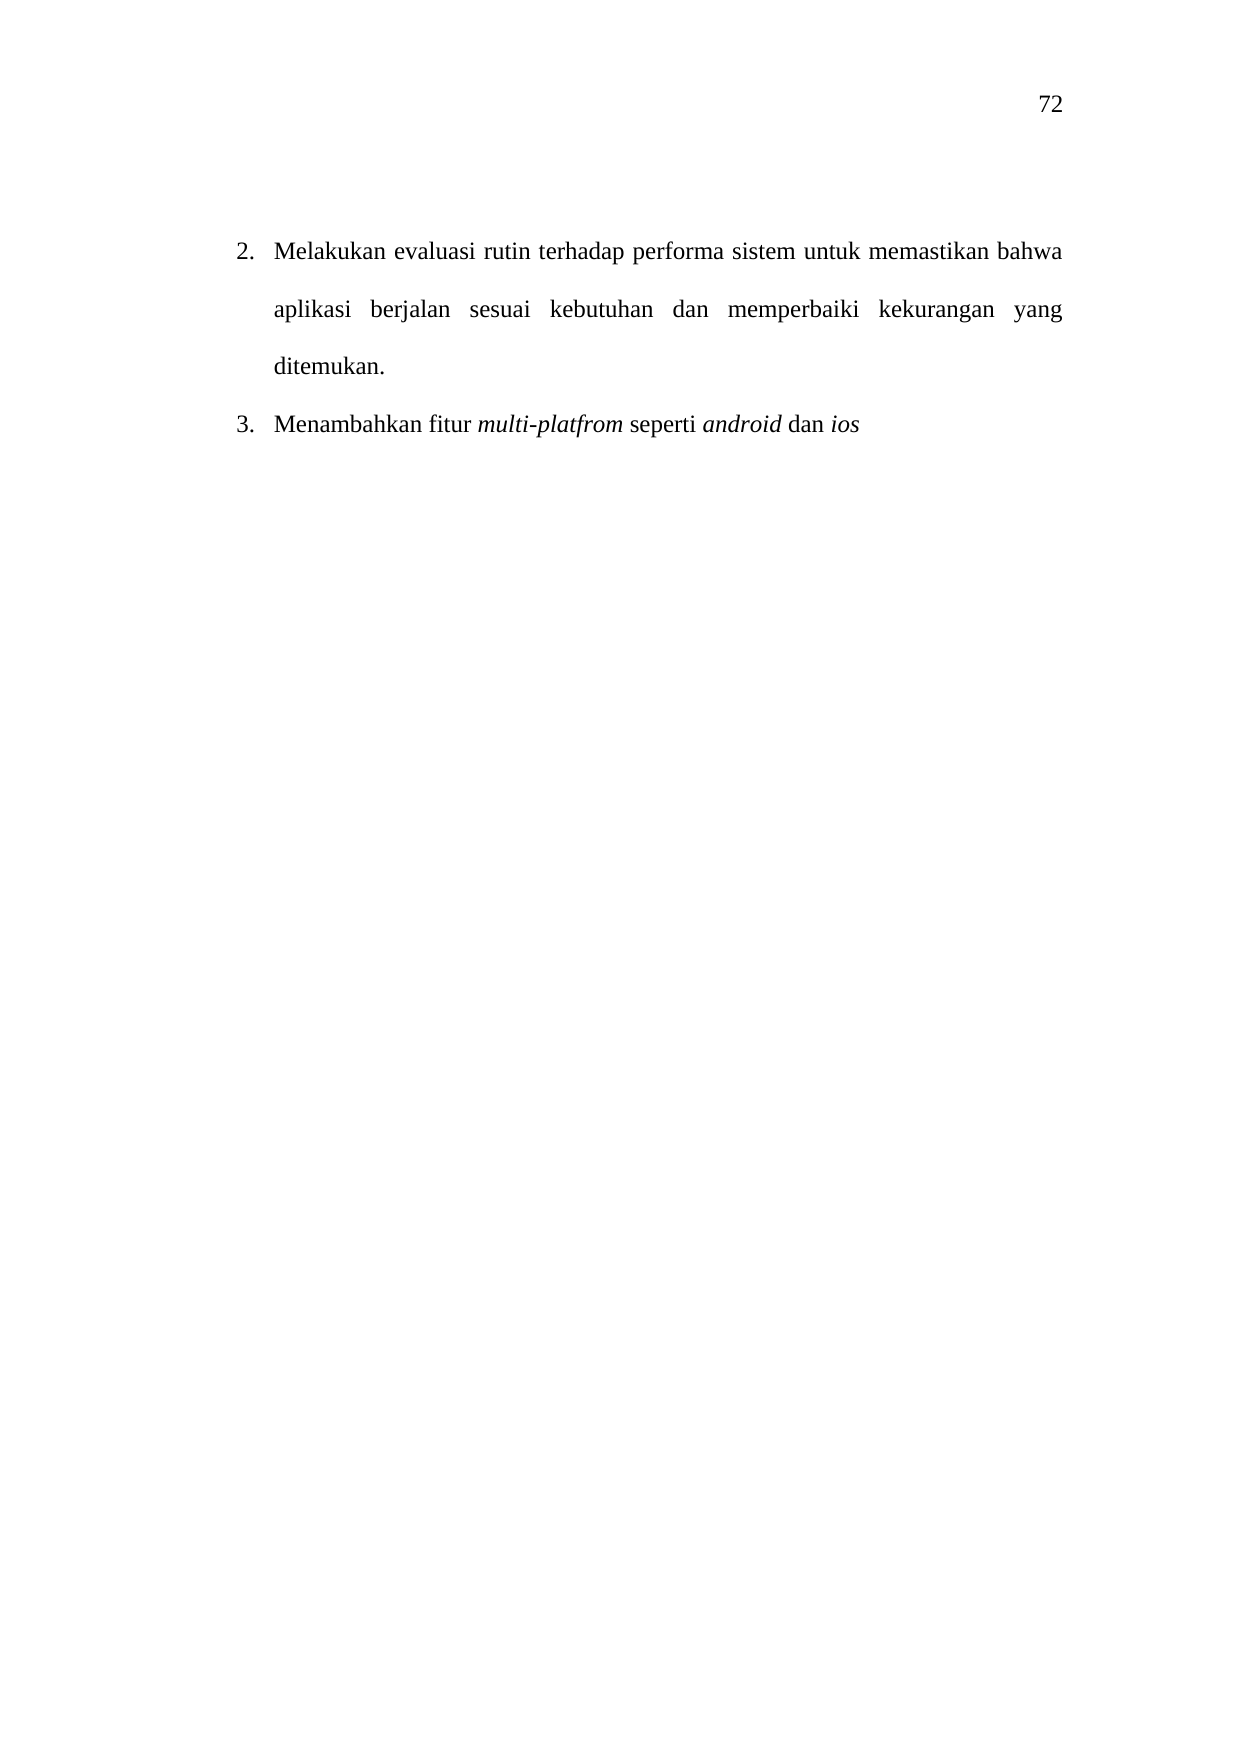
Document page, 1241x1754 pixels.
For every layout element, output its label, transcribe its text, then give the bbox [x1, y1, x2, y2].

list Melakukan evaluasi rutin terhadap performa sistem untuk memastikan bahwa aplikasi berjalan sesuai kebutuhan dan memperbaiki kekurangan yang ditemukan. [236, 236, 1063, 380]
list Menambahkan fitur multi-platfrom seperti android dan ios [236, 409, 1063, 437]
